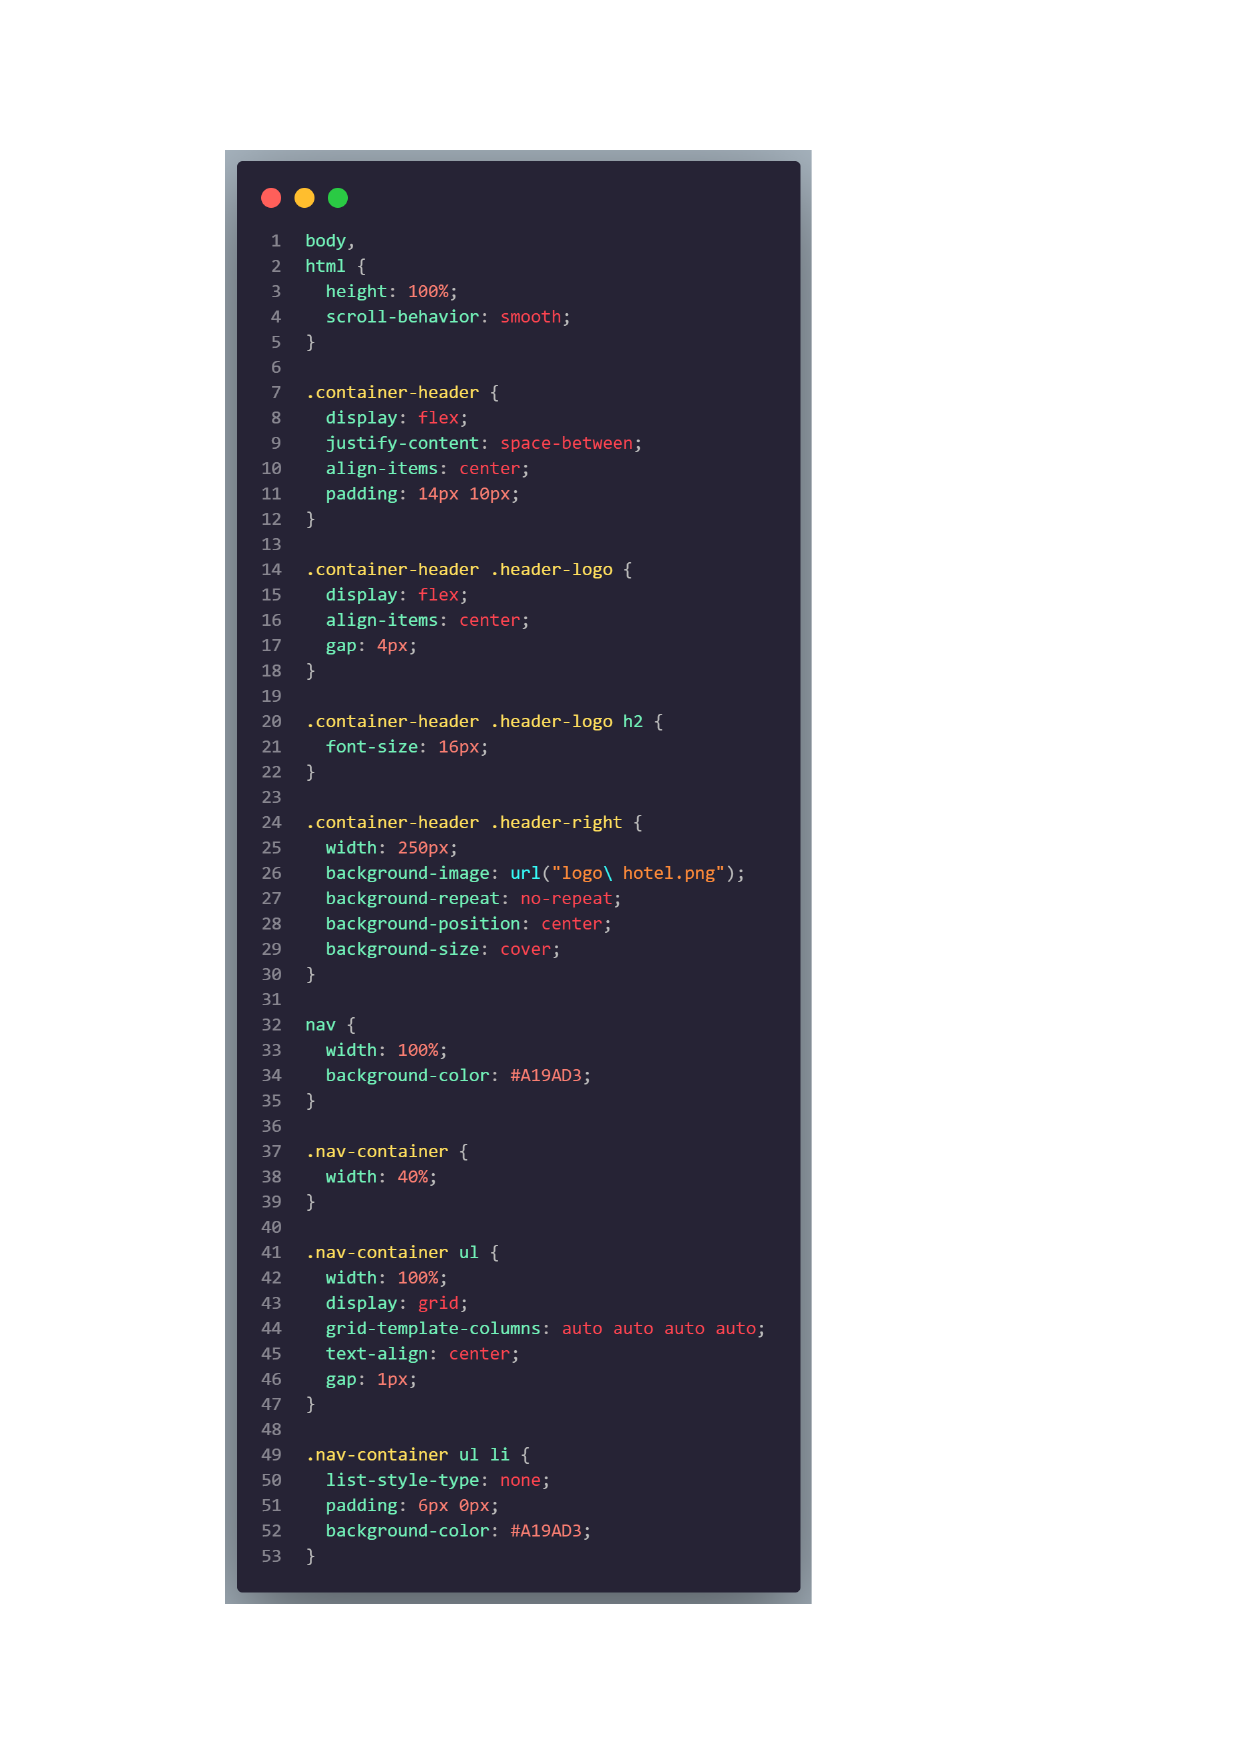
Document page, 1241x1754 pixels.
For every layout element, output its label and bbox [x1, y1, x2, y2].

picture [225, 150, 812, 1604]
